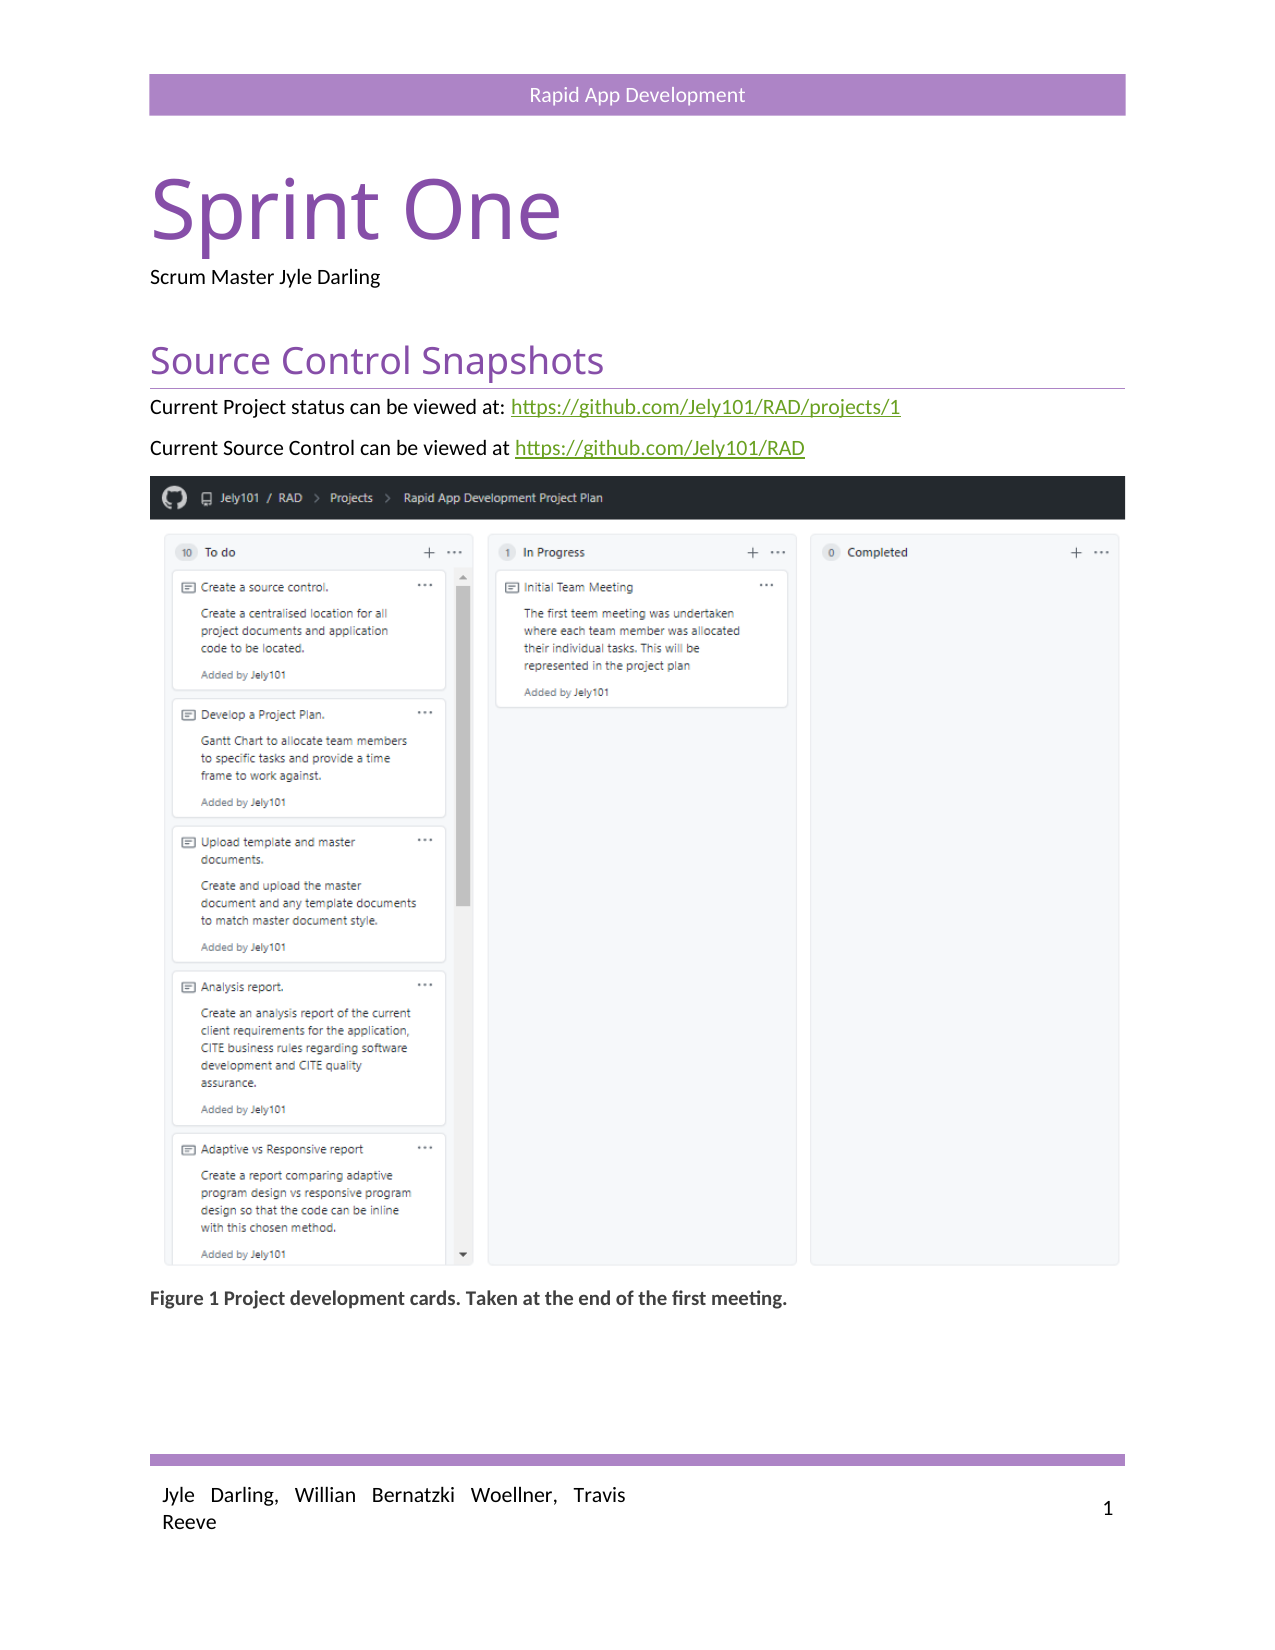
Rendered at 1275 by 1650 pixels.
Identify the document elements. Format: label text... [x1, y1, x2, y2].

subtitle Source Control Snapshots [150, 334, 1125, 388]
text Current Project status can be viewed at: https://github.com/Jely101/RAD/projects/1 [150, 393, 1125, 419]
text Current Source Control can be viewed at https://github.com/Jely101/RAD [150, 434, 1125, 461]
text Figure 1 Project development cards. Taken at the end of the first meeting. [150, 1285, 1125, 1310]
picture [150, 476, 1125, 1270]
title Sprint One [150, 150, 1125, 263]
text Scrum Master Jyle Darling [150, 263, 1125, 290]
